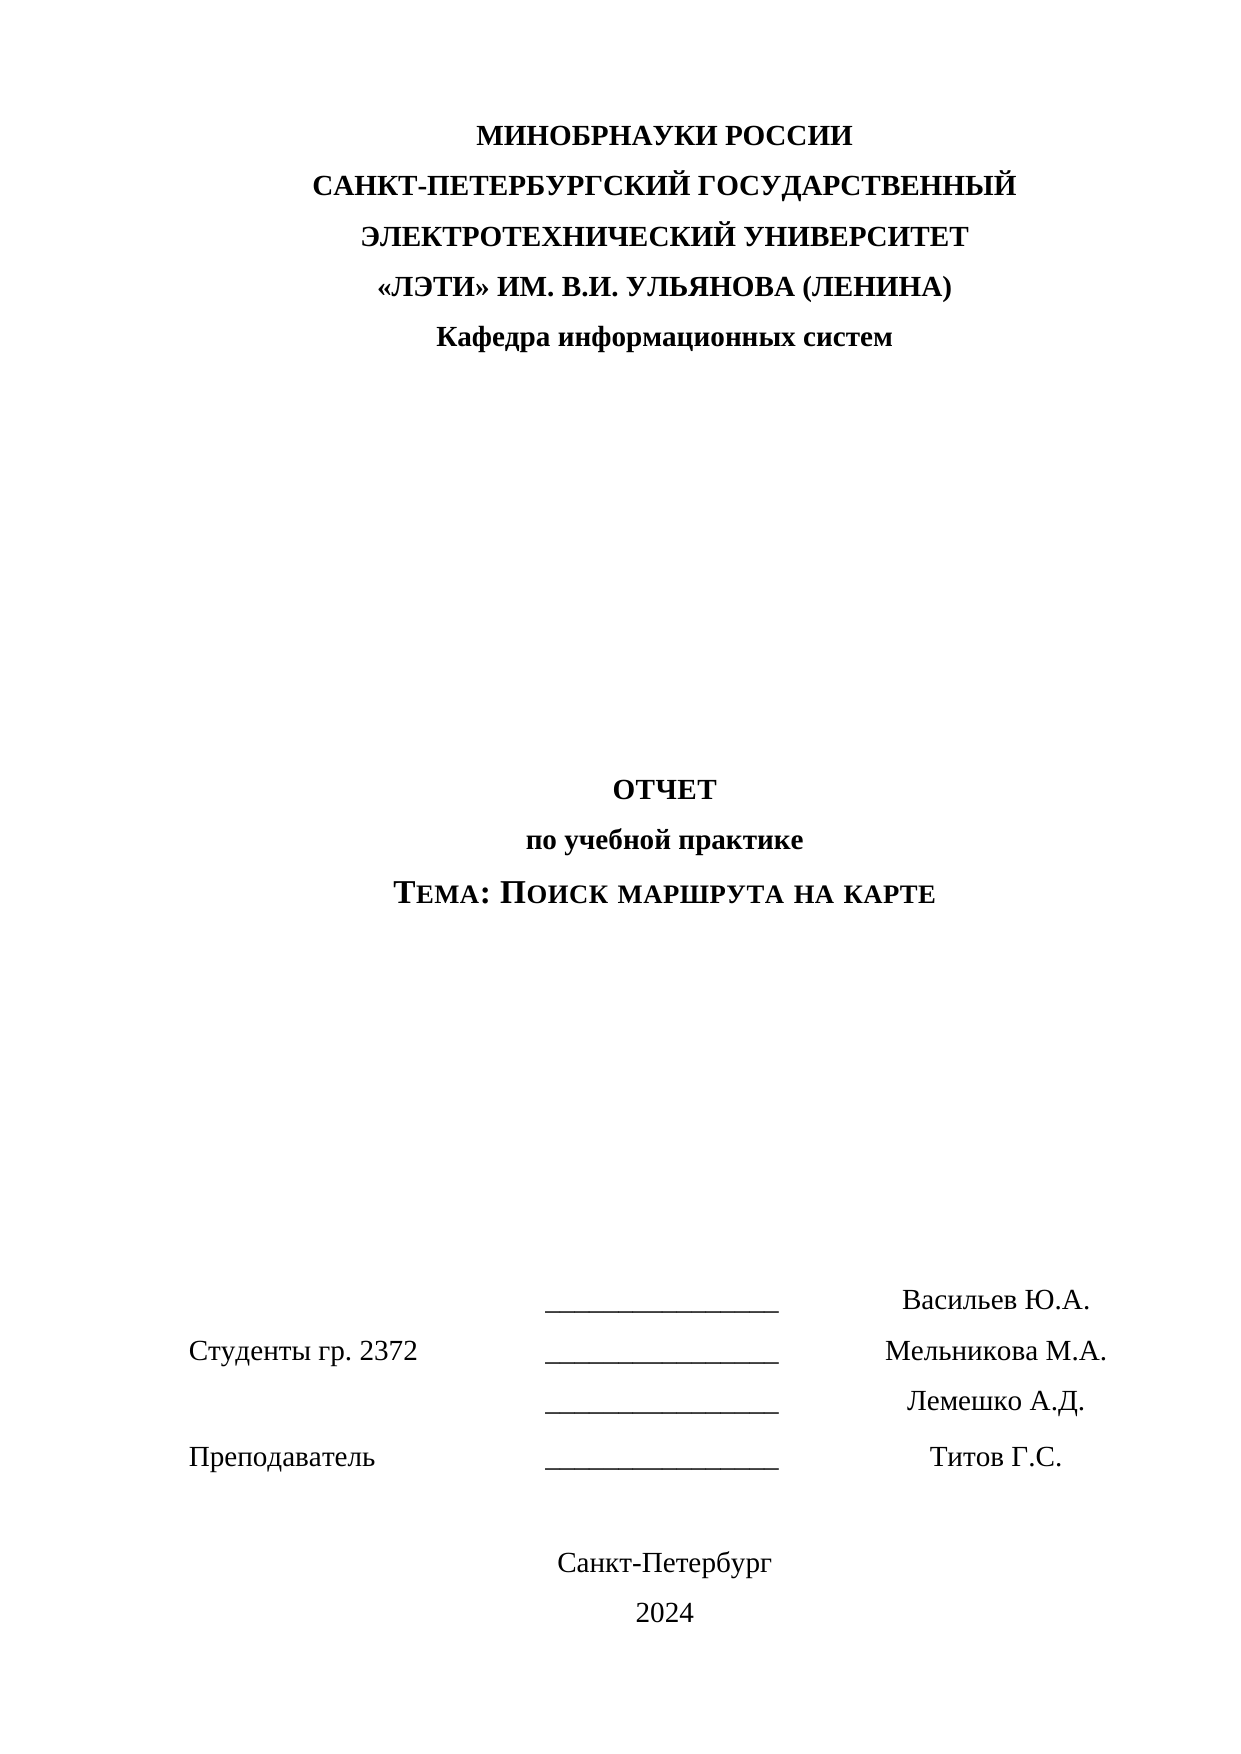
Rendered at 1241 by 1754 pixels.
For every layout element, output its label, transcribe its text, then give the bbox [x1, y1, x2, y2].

text «ЛЭТИ» им. В.И. Ульянова (Ленина) [177, 269, 1152, 303]
table_header ________________ ________________ ________________ [534, 1283, 836, 1431]
table_header Студенты гр. 2372 [177, 1283, 534, 1431]
text Санкт-Петербургский государственный [177, 168, 1152, 202]
text Санкт-Петербург [177, 1545, 1152, 1579]
table_cell Преподаватель [177, 1431, 534, 1495]
text Тема: Поиск маршрута на карте [177, 873, 1152, 911]
table_cell ________________ [534, 1431, 836, 1495]
table_header Васильев Ю.А. Мельникова М.А. Лемешко А.Д. [836, 1283, 1122, 1431]
text Кафедра информационных систем [177, 319, 1152, 353]
text отчет [177, 772, 1152, 806]
text электротехнический университет [177, 219, 1152, 252]
text МИНОБРНАУКИ РОССИИ [177, 118, 1152, 152]
table_cell Титов Г.С. [836, 1431, 1122, 1495]
text 2024 [177, 1596, 1152, 1629]
text по учебной практике [177, 822, 1152, 856]
